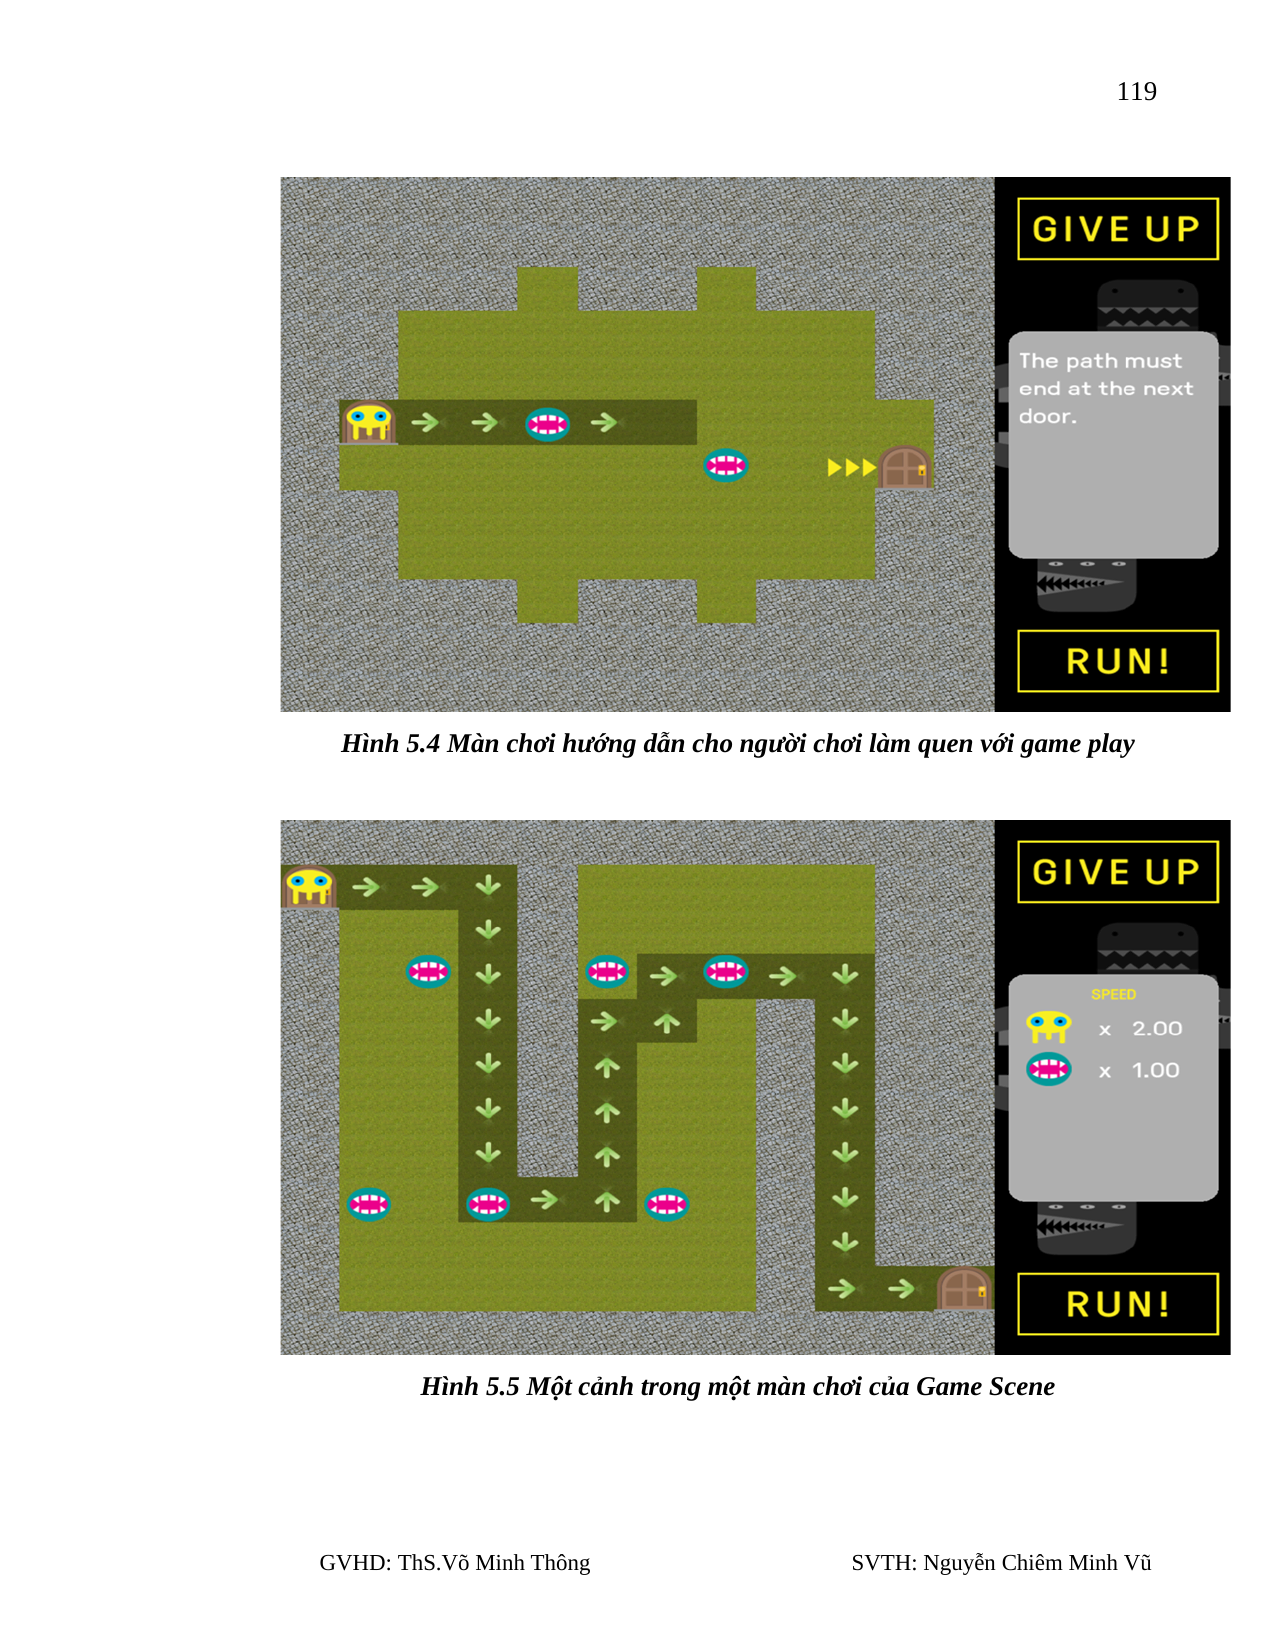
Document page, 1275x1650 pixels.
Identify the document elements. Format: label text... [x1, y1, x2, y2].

subtitle Hình 5.5 Một cảnh trong một màn chơi của Game Scene [282, 1371, 1157, 1402]
picture [280, 820, 1231, 1355]
subtitle Hình 5.4 Màn chơi hướng dẫn cho người chơi làm quen với game play [282, 727, 1157, 758]
picture [280, 177, 1231, 712]
